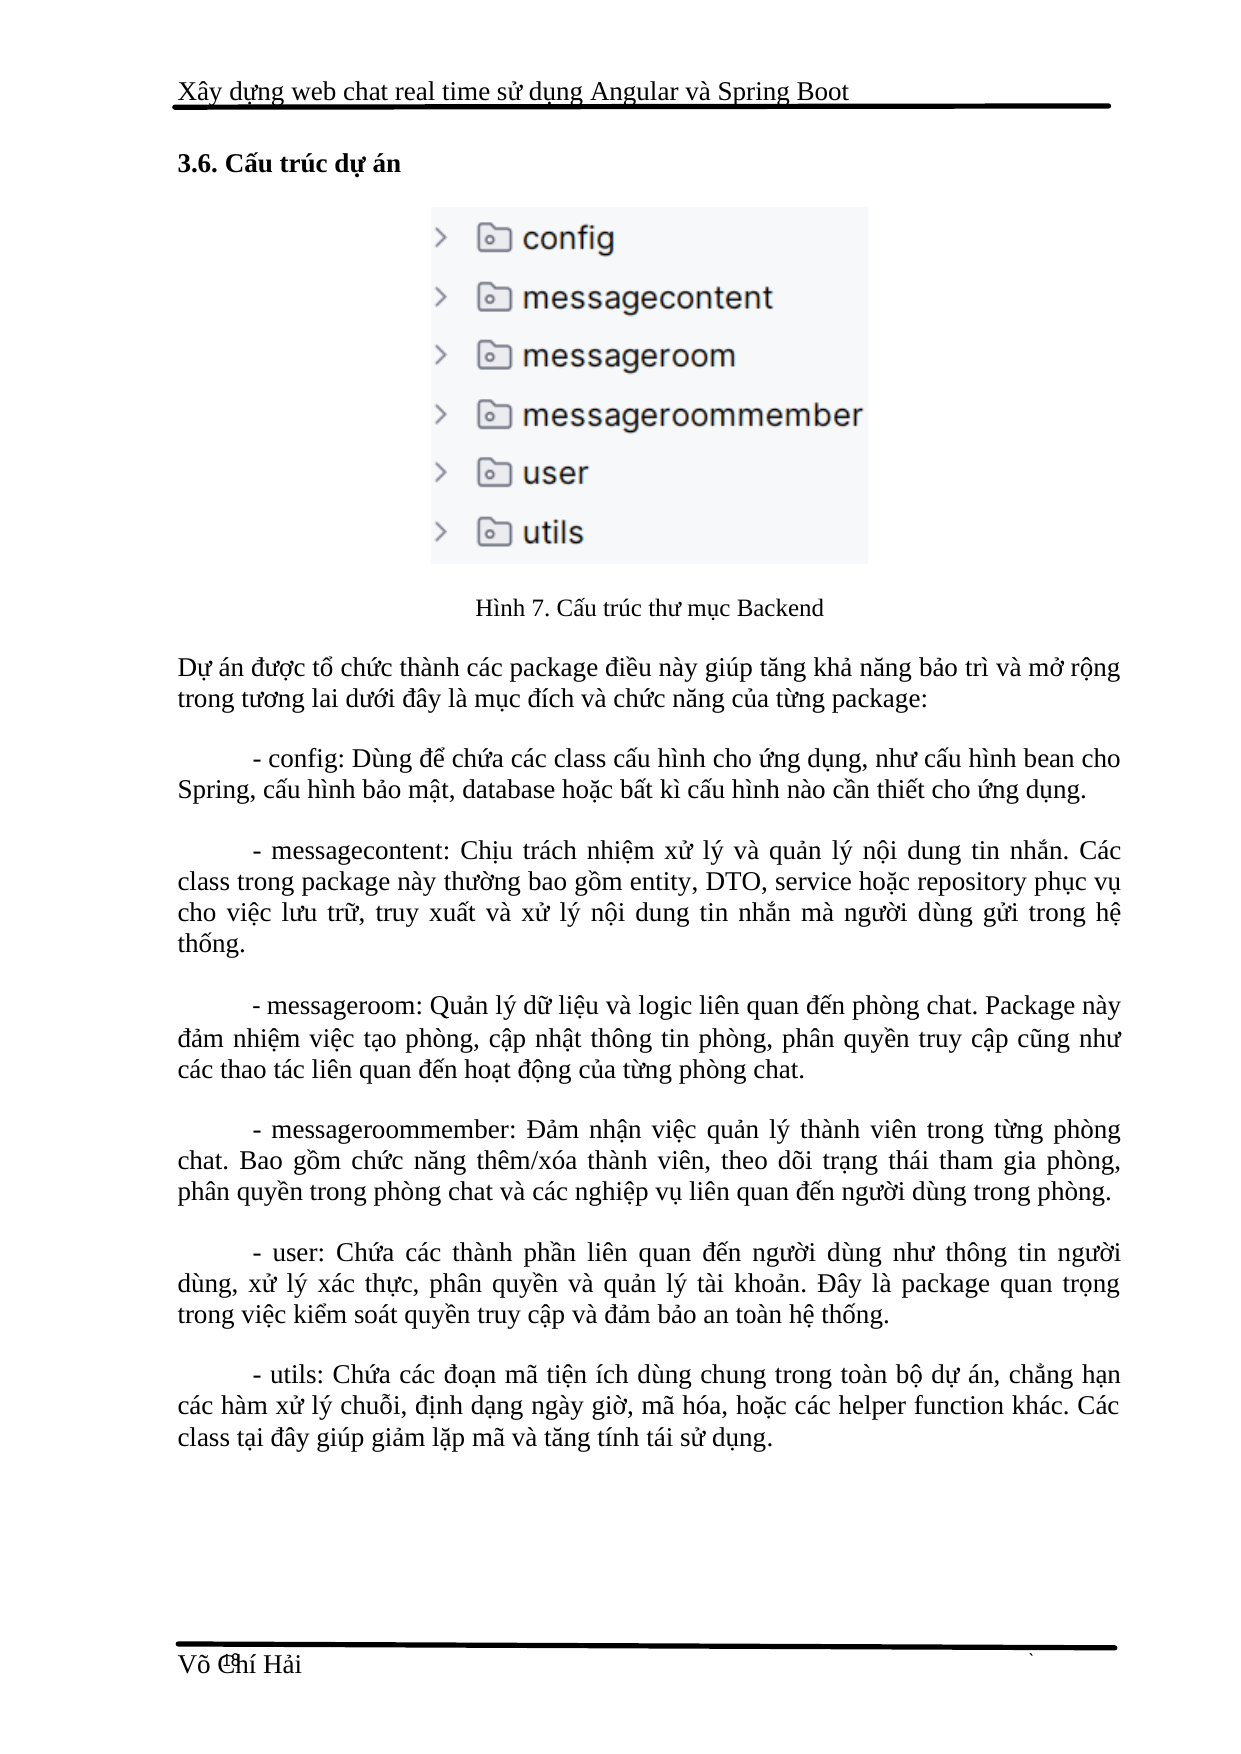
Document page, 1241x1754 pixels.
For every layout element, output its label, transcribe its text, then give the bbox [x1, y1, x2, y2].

text - user: Chứa các thành phần liên quan đến người dùng như thông tin người dùng, xử lý xác thực, phân quyền và quản lý tài khoản. Đây là package quan trọng trong việc kiểm soát quyền truy cập và đảm bảo an toàn hệ thống. [177, 1236, 1122, 1329]
picture [431, 207, 869, 564]
text 3.6. Cấu trúc dự án [177, 147, 1122, 178]
text Dự án được tổ chức thành các package điều này giúp tăng khả năng bảo trì và mở rộng trong tương lai dưới đây là mục đích và chức năng của từng package: [177, 651, 1122, 713]
text - messageroommember: Đảm nhận việc quản lý thành viên trong từng phòng chat. Bao gồm chức năng thêm/xóa thành viên, theo dõi trạng thái tham gia phòng, phân quyền trong phòng chat và các nghiệp vụ liên quan đến người dùng trong phòng. [177, 1113, 1122, 1207]
text - messagecontent: Chịu trách nhiệm xử lý và quản lý nội dung tin nhắn. Các class trong package này thường bao gồm entity, DTO, service hoặc repository phục vụ cho việc lưu trữ, truy xuất và xử lý nội dung tin nhắn mà người dùng gửi trong hệ thống. [177, 834, 1122, 958]
text Hình 7. Cấu trúc thư mục Backend [177, 593, 1122, 622]
text - config: Dùng để chứa các class cấu hình cho ứng dụng, như cấu hình bean cho Spring, cấu hình bảo mật, database hoặc bất kì cấu hình nào cần thiết cho ứng dụng. [177, 742, 1122, 805]
text - utils: Chứa các đoạn mã tiện ích dùng chung trong toàn bộ dự án, chẳng hạn các hàm xử lý chuỗi, định dạng ngày giờ, mã hóa, hoặc các helper function khác. Các class tại đây giúp giảm lặp mã và tăng tính tái sử dụng. [177, 1358, 1122, 1452]
text - messageroom: Quản lý dữ liệu và logic liên quan đến phòng chat. Package này đảm nhiệm việc tạo phòng, cập nhật thông tin phòng, phân quyền truy cập cũng như các thao tác liên quan đến hoạt động của từng phòng chat. [177, 988, 1122, 1084]
